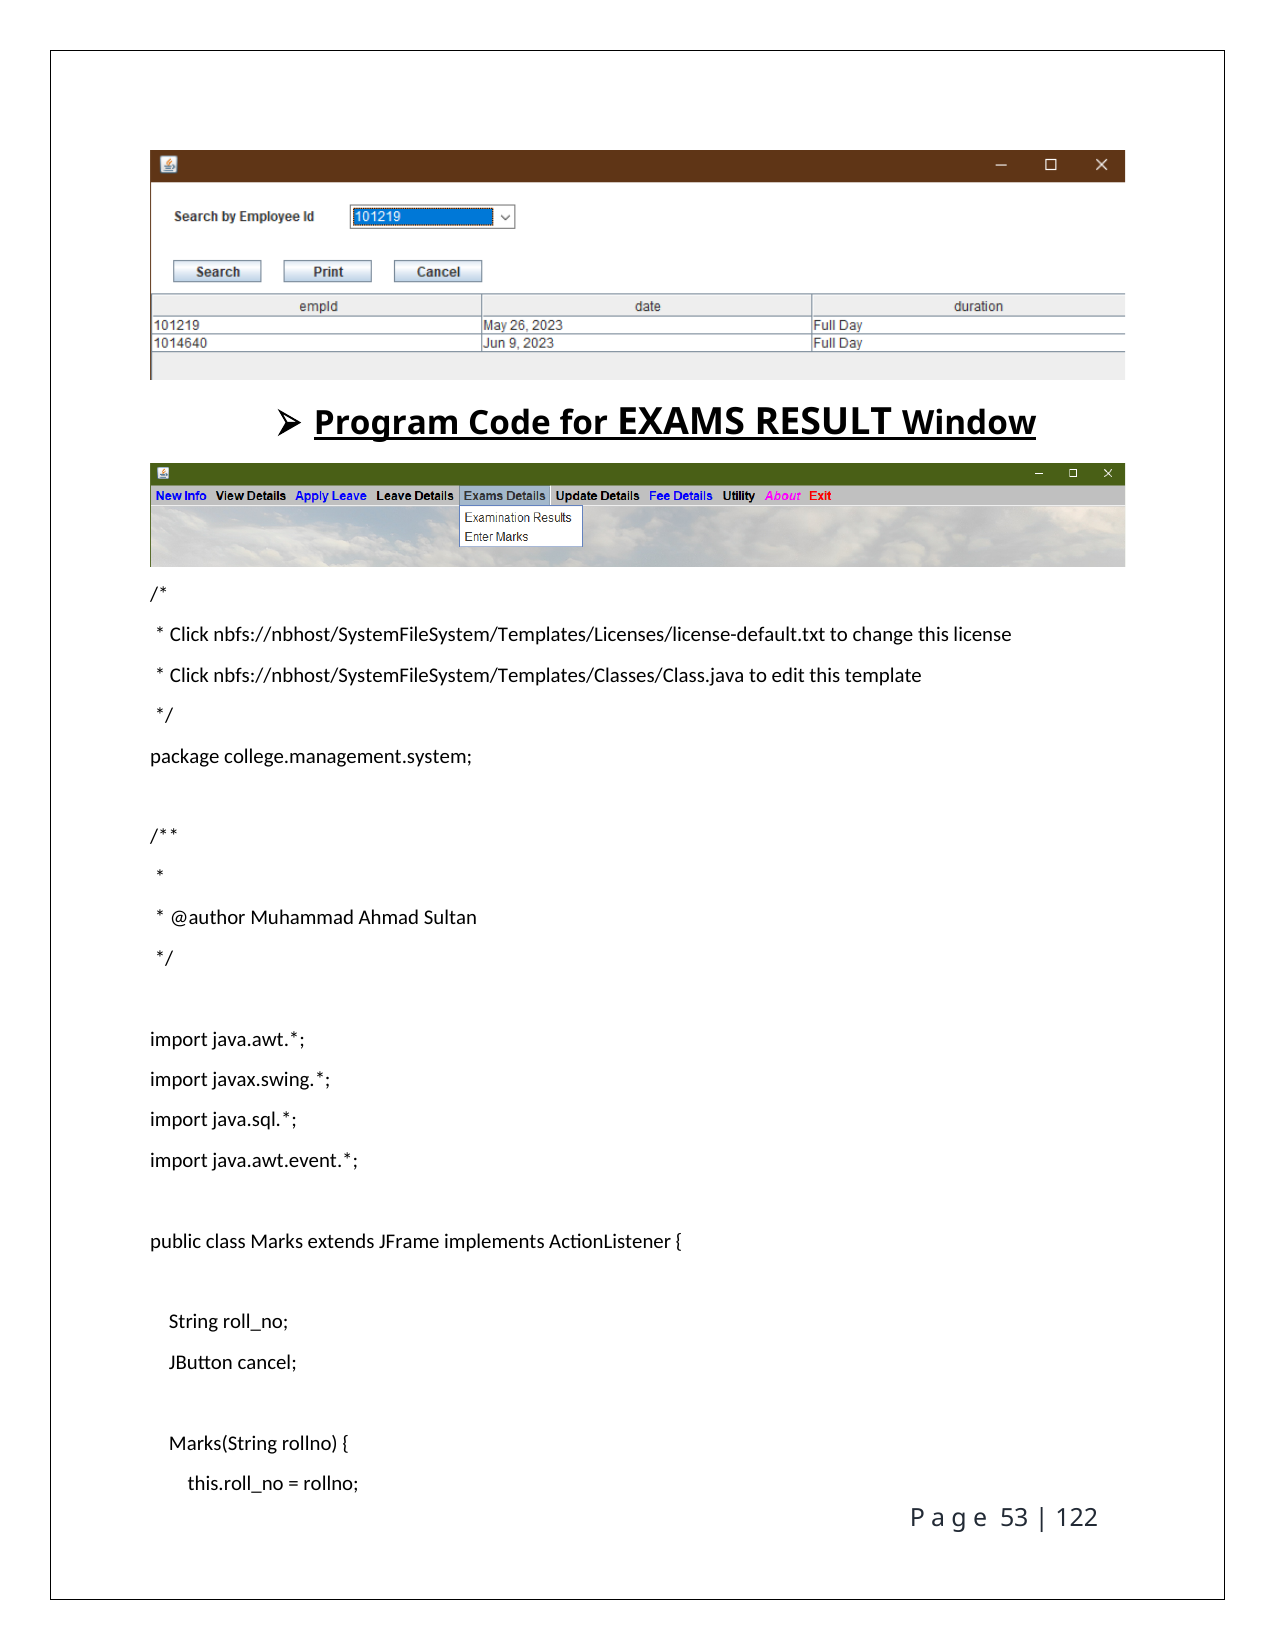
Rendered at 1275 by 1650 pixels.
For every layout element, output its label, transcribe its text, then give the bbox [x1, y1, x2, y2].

text /* [150, 581, 1125, 607]
text * [150, 864, 1125, 889]
text */ [150, 945, 1125, 970]
text import java.awt.*; [150, 1026, 1125, 1051]
list Program Code for EXAMS RESULT Window [187, 394, 1125, 445]
text import java.awt.event.*; [150, 1147, 1125, 1172]
text package college.management.system; [150, 743, 1125, 768]
text public class Marks extends JFrame implements ActionListener { [150, 1228, 1125, 1253]
picture [150, 463, 1125, 567]
text * Click nbfs://nbhost/SystemFileSystem/Templates/Classes/Class.java to edit this template [150, 662, 1125, 687]
text */ [150, 702, 1125, 728]
text * @author Muhammad Ahmad Sultan [150, 904, 1125, 930]
text JButton cancel; [150, 1349, 1125, 1374]
text this.roll_no = rollno; [150, 1470, 1125, 1496]
text import java.sql.*; [150, 1107, 1125, 1132]
text String roll_no; [150, 1309, 1125, 1334]
text /** [150, 824, 1125, 849]
text import javax.swing.*; [150, 1066, 1125, 1092]
text * Click nbfs://nbhost/SystemFileSystem/Templates/Licenses/license-default.txt to change this license [150, 622, 1125, 647]
picture [150, 150, 1125, 380]
text Marks(String rollno) { [150, 1430, 1125, 1455]
